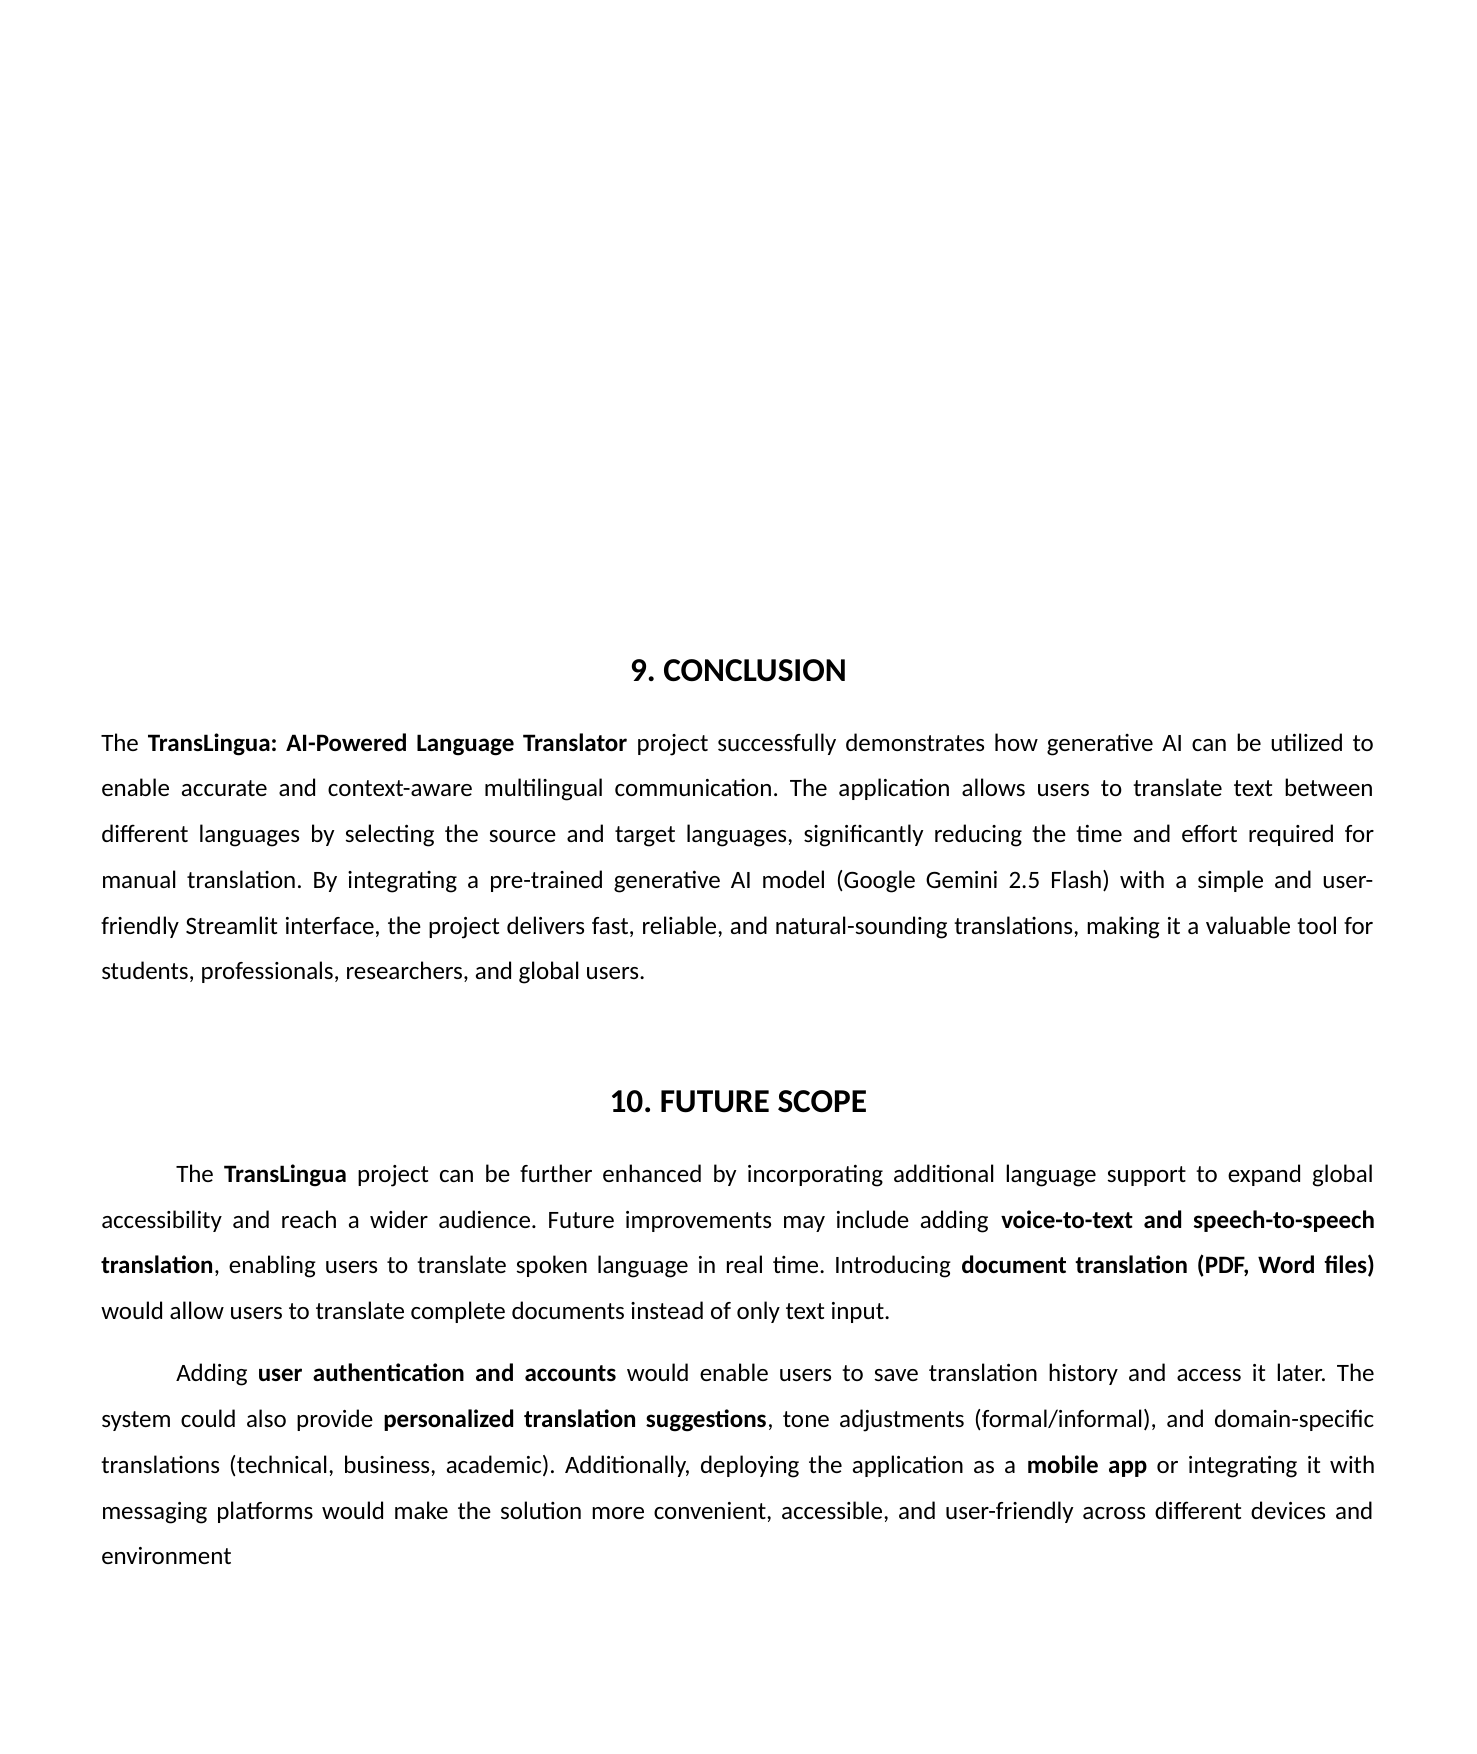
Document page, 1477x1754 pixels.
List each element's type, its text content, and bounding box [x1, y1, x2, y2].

text The TransLingua project can be further enhanced by incorporating additional language support to expand global accessibility and reach a wider audience. Future improvements may include adding voice-to-text and speech-to-speech translation, enabling users to translate spoken language in real time. Introducing document translation (PDF, Word files) would allow users to translate complete documents instead of only text input. [101, 1158, 1375, 1326]
text The TransLingua: AI-Powered Language Translator project successfully demonstrates how generative AI can be utilized to enable accurate and context-aware multilingual communication. The application allows users to translate text between different languages by selecting the source and target languages, significantly reducing the time and effort required for manual translation. By integrating a pre-trained generative AI model (Google Gemini 2.5 Flash) with a simple and user-friendly Streamlit interface, the project delivers fast, reliable, and natural-sounding translations, making it a valuable tool for students, professionals, researchers, and global users. [101, 727, 1375, 986]
text 10. FUTURE SCOPE [101, 1080, 1375, 1121]
text Adding user authentication and accounts would enable users to save translation history and access it later. The system could also provide personalized translation suggestions, tone adjustments (formal/informal), and domain-specific translations (technical, business, academic). Additionally, deploying the application as a mobile app or integrating it with messaging platforms would make the solution more convenient, accessible, and user-friendly across different devices and environment [101, 1358, 1375, 1571]
text 9. CONCLUSION [101, 649, 1375, 690]
